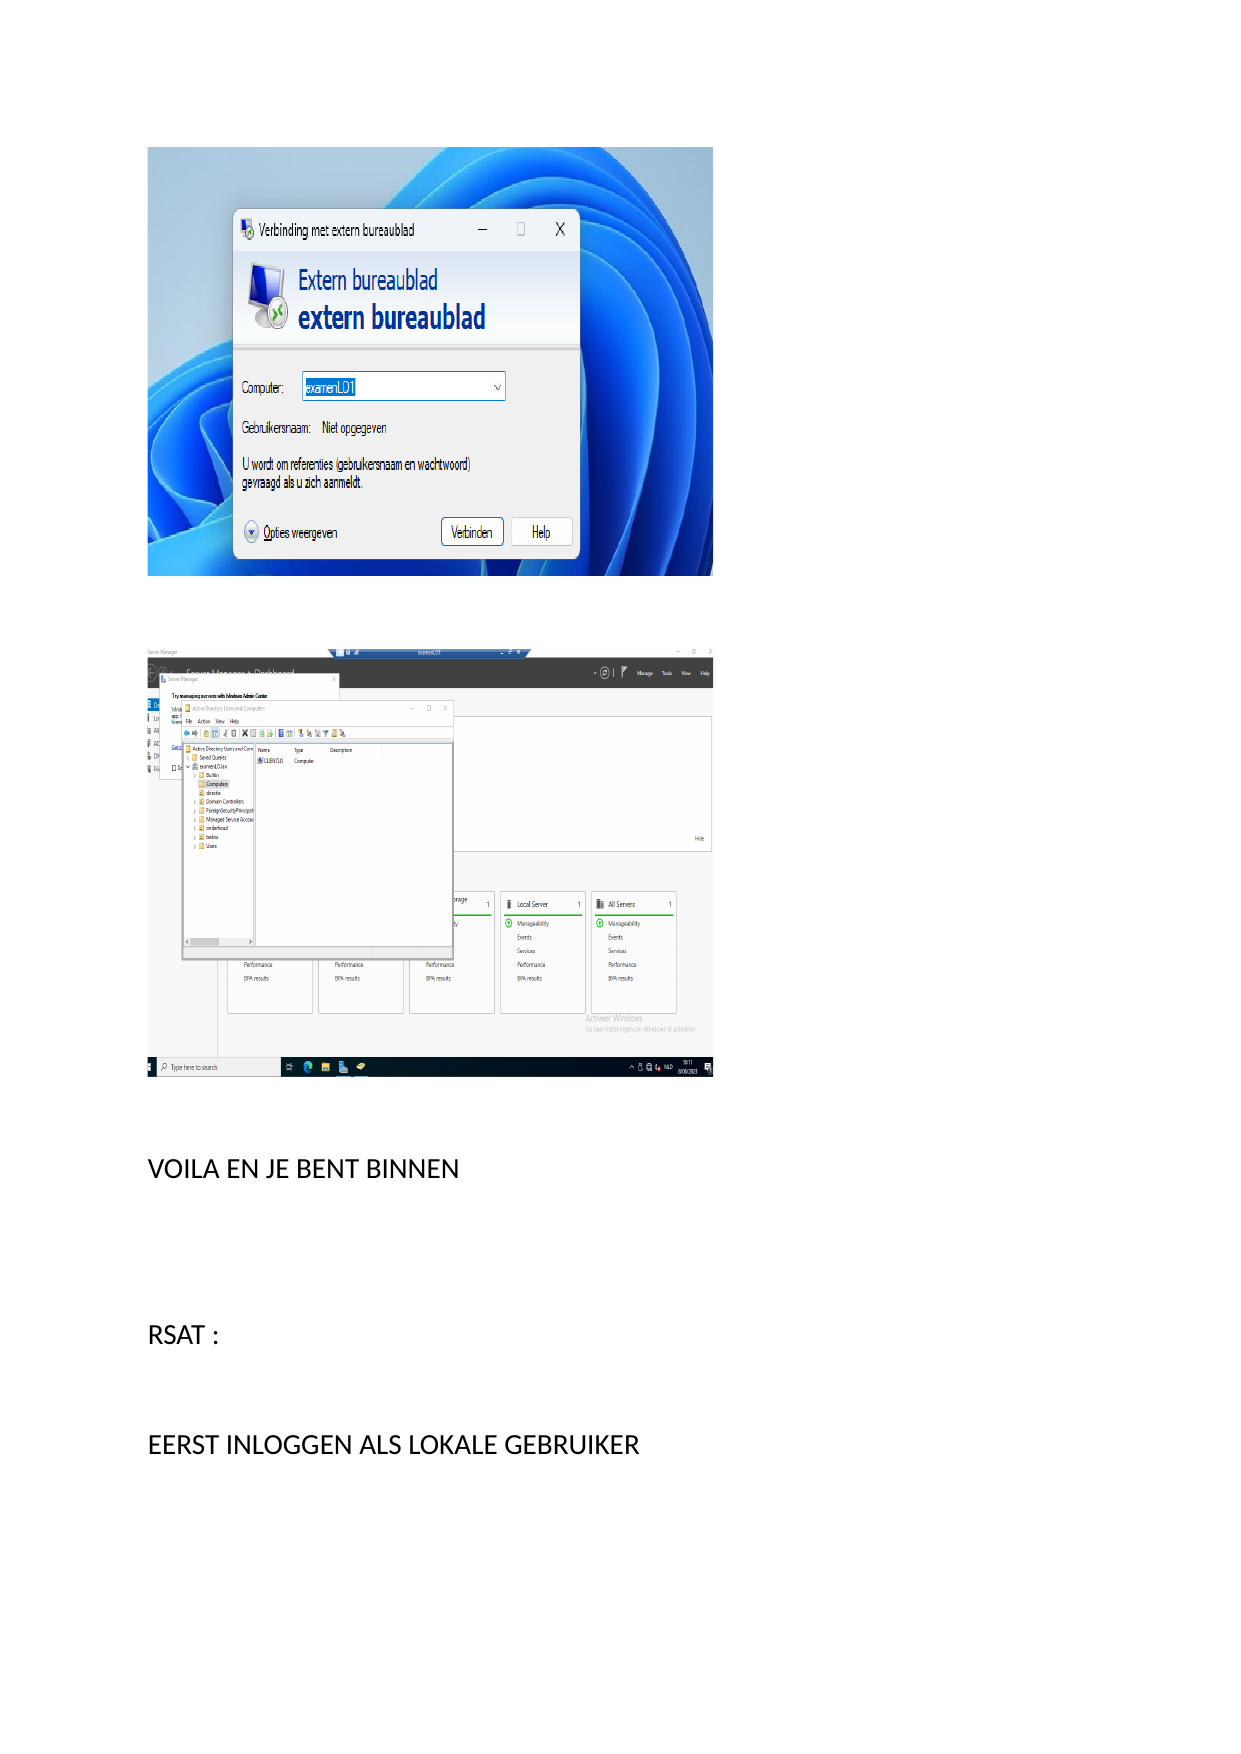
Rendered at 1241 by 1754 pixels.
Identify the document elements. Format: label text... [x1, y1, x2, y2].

picture [147, 649, 714, 1077]
text VOILA EN JE BENT BINNEN [148, 1151, 1093, 1186]
picture [147, 147, 714, 576]
text EERST INLOGGEN ALS LOKALE GEBRUIKER [148, 1426, 1093, 1462]
text RSAT : [148, 1316, 1093, 1351]
